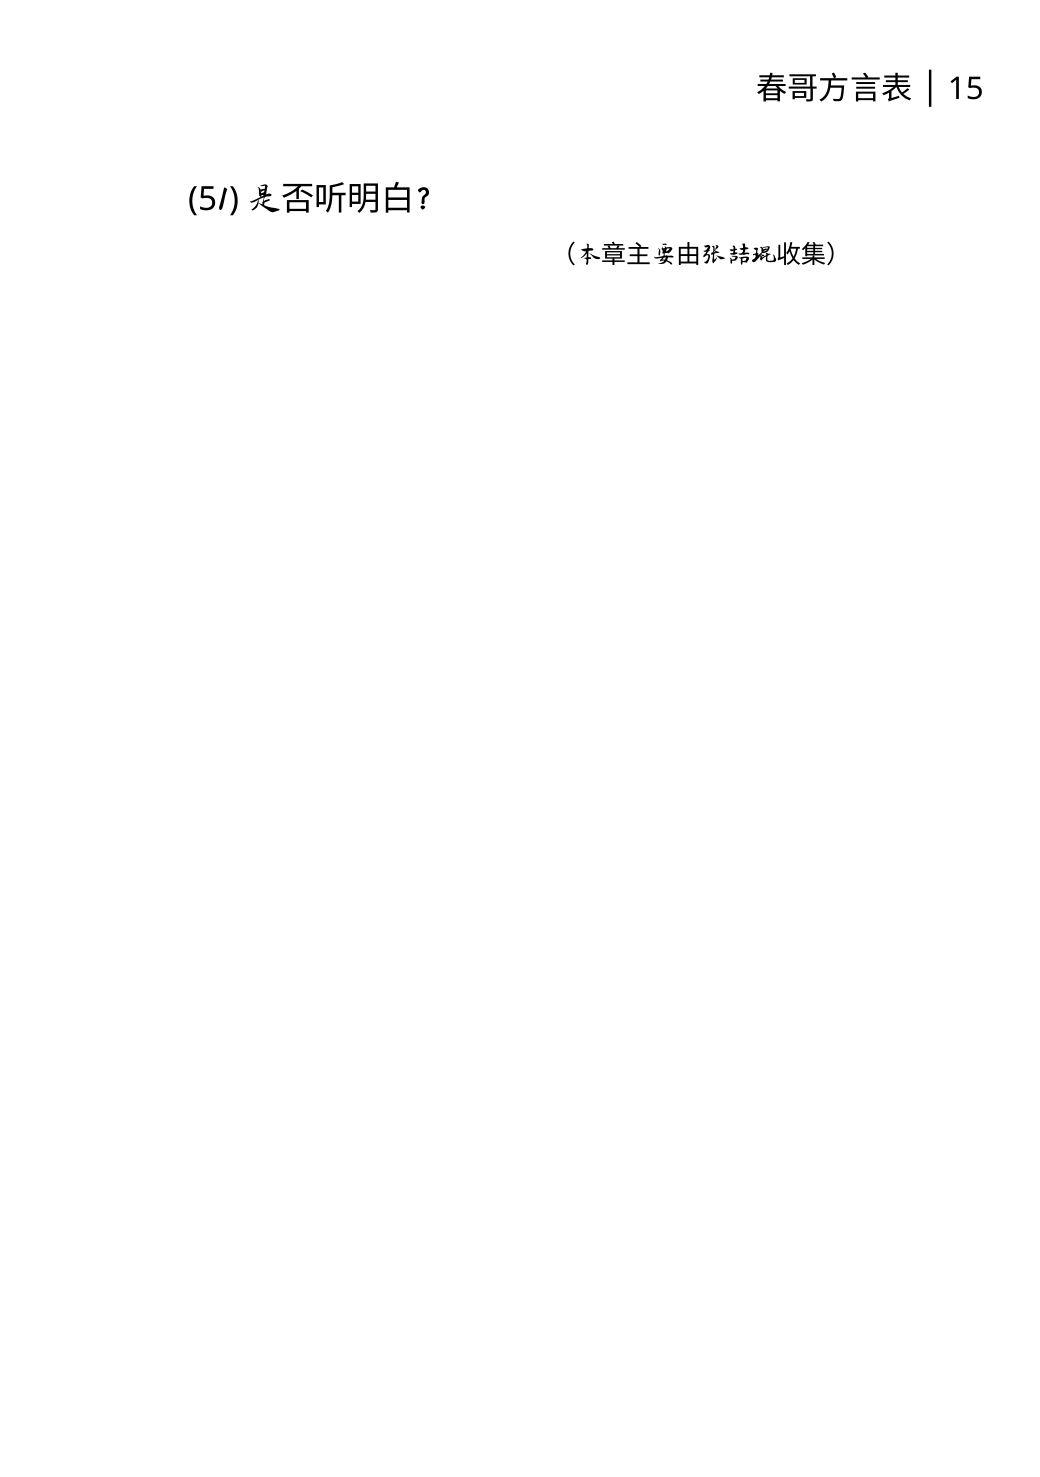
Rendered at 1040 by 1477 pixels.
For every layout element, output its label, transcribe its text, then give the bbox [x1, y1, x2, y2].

list 是否听明白？ [188, 166, 497, 233]
text （本章主要由张喆琨收集） [188, 238, 852, 271]
